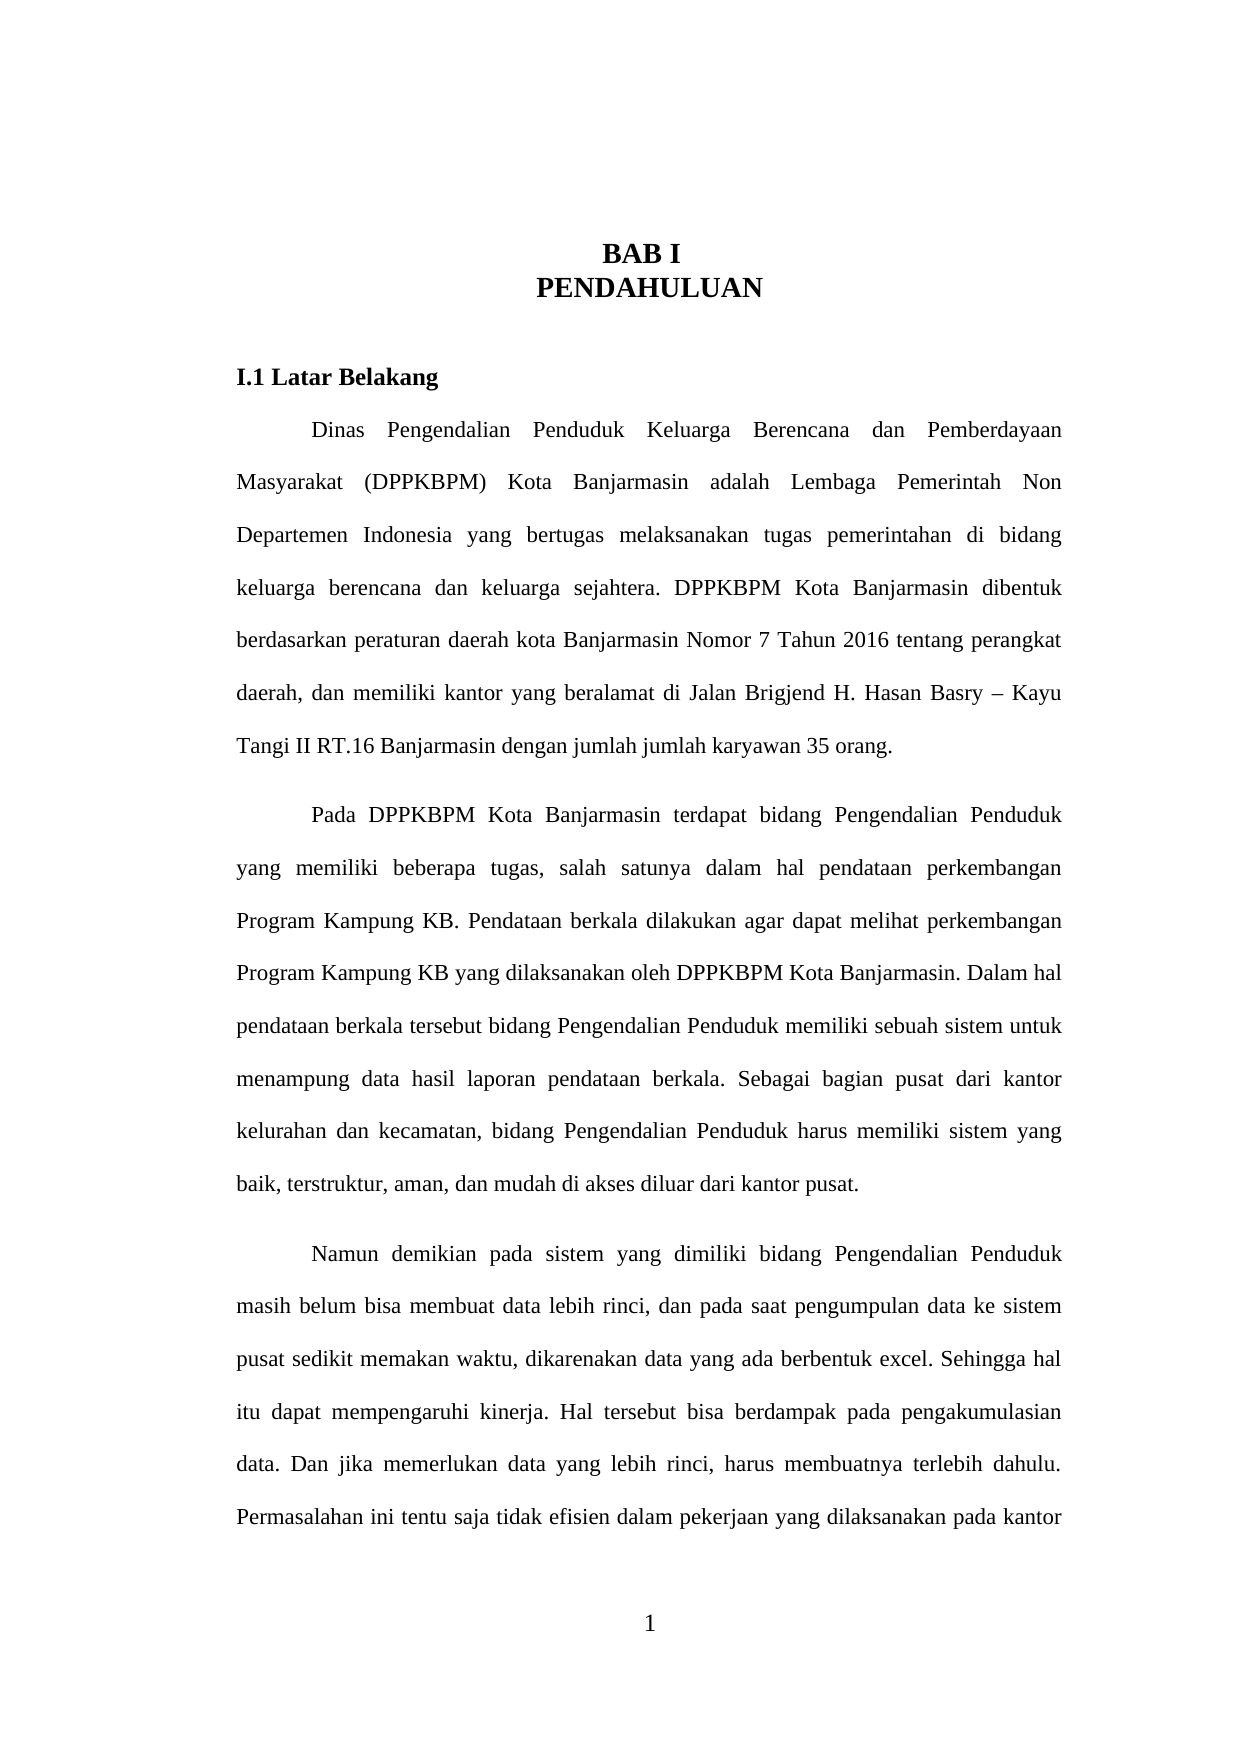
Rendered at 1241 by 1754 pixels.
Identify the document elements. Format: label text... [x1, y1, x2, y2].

subtitle PENDAHULUAN [236, 236, 1063, 303]
subtitle Latar Belakang [236, 362, 1063, 391]
text Dinas Pengendalian Penduduk Keluarga Berencana dan Pemberdayaan Masyarakat (DPPKBPM) Kota Banjarmasin adalah Lembaga Pemerintah Non Departemen Indonesia yang bertugas melaksanakan tugas pemerintahan di bidang keluarga berencana dan keluarga sejahtera. DPPKBPM Kota Banjarmasin dibentuk berdasarkan peraturan daerah kota Banjarmasin Nomor 7 Tahun 2016 tentang perangkat daerah, dan memiliki kantor yang beralamat di Jalan Brigjend H. Hasan Basry – Kayu Tangi II RT.16 Banjarmasin dengan jumlah jumlah karyawan 35 orang. [236, 416, 1063, 758]
text Pada DPPKBPM Kota Banjarmasin terdapat bidang Pengendalian Penduduk yang memiliki beberapa tugas, salah satunya dalam hal pendataan perkembangan Program Kampung KB. Pendataan berkala dilakukan agar dapat melihat perkembangan Program Kampung KB yang dilaksanakan oleh DPPKBPM Kota Banjarmasin. Dalam hal pendataan berkala tersebut bidang Pengendalian Penduduk memiliki sebuah sistem untuk menampung data hasil laporan pendataan berkala. Sebagai bagian pusat dari kantor kelurahan dan kecamatan, bidang Pengendalian Penduduk harus memiliki sistem yang baik, terstruktur, aman, dan mudah di akses diluar dari kantor pusat. [236, 801, 1063, 1197]
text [236, 1239, 1063, 1529]
